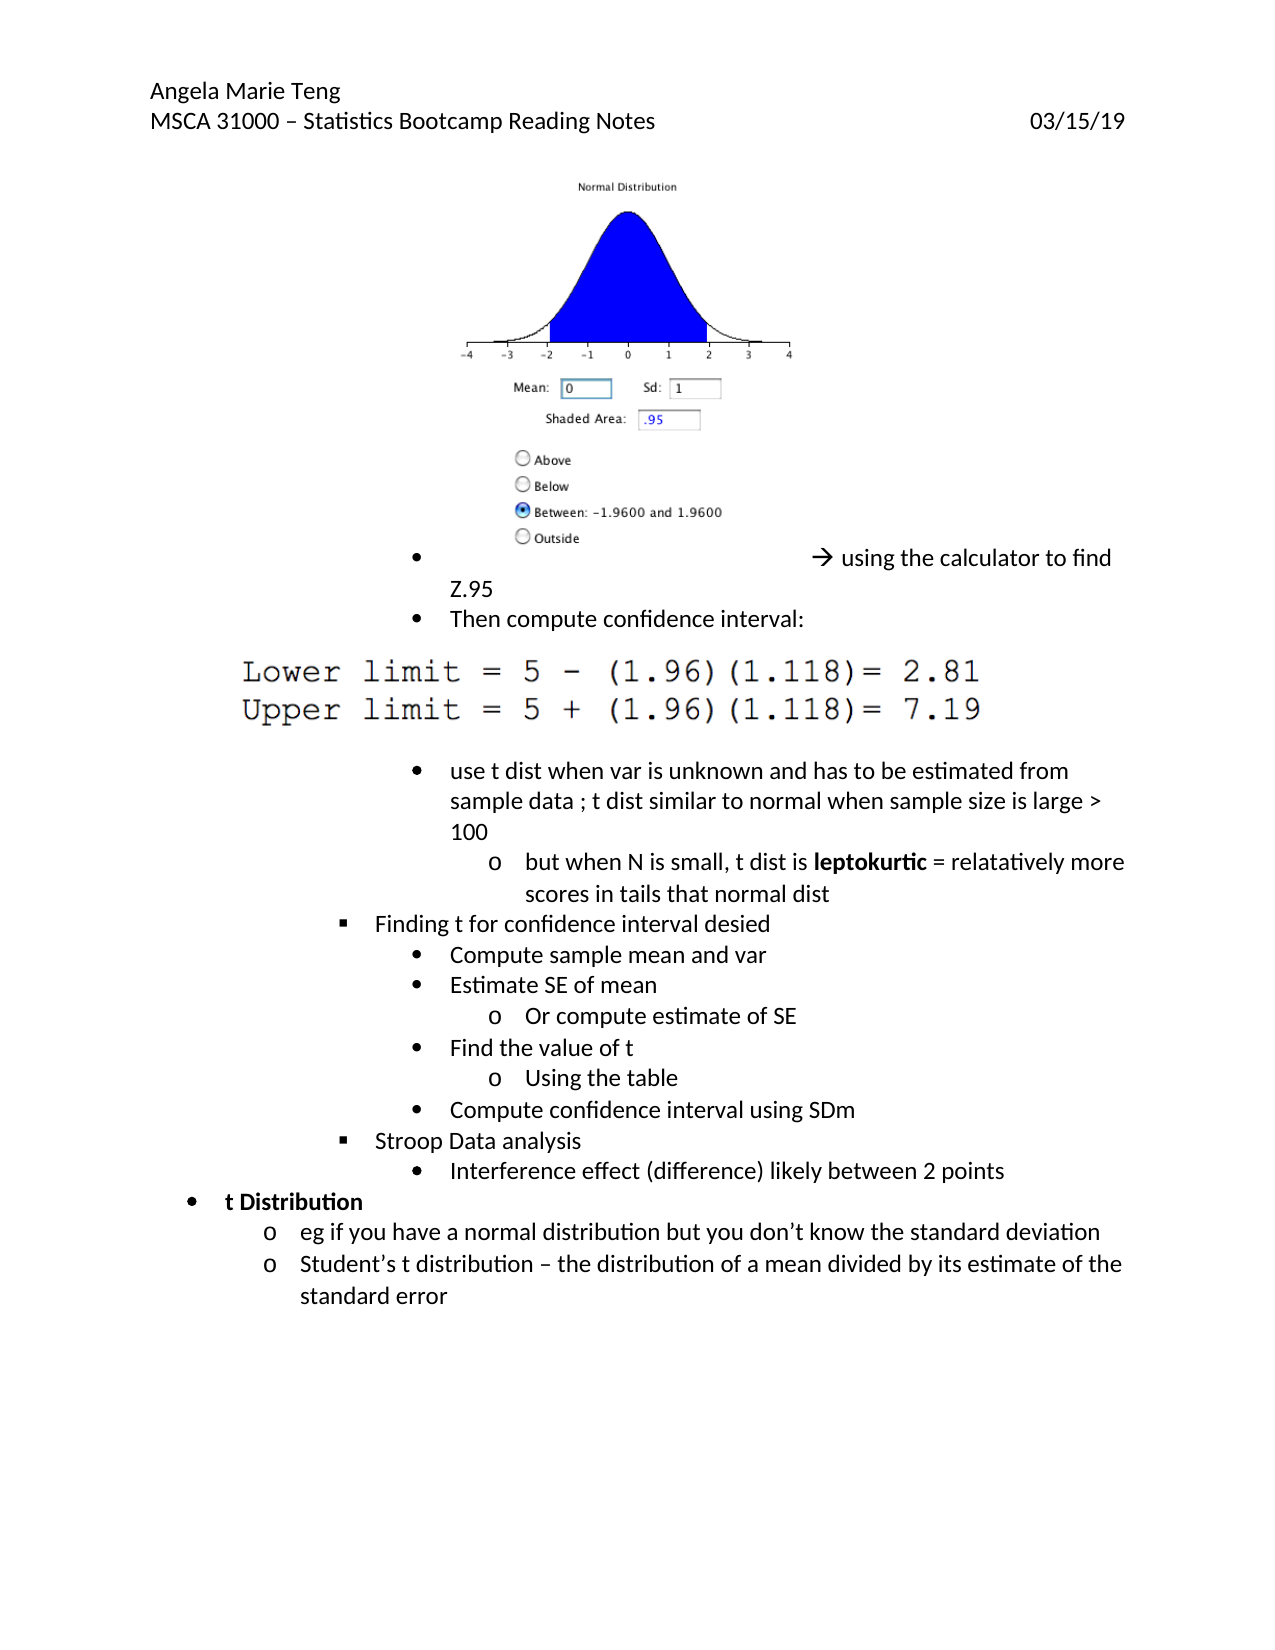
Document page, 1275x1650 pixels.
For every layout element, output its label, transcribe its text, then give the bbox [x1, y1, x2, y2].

list Student’s t distribution – the distribution of a mean divided by its estimate of the standard error [262, 1248, 1125, 1310]
list Using the table [487, 1062, 1125, 1094]
picture [450, 150, 811, 567]
list Then compute confidence interval: [412, 603, 1125, 634]
list Finding t for confidence interval desied [337, 909, 1125, 939]
list Or compute estimate of SE [487, 1000, 1125, 1032]
list t Distribution [187, 1186, 1125, 1216]
list use t dist when var is unknown and has to be estimated from sample data ; t dist similar to normal when sample size is large > 100 [412, 755, 1125, 846]
list Find the value of t [412, 1032, 1125, 1062]
list Stroop Data analysis [337, 1125, 1125, 1155]
list but when N is small, t dist is leptokurtic = relatatively more scores in tails that normal dist [487, 846, 1125, 909]
picture [225, 633, 998, 755]
list Estimate SE of mean [412, 970, 1125, 1000]
list eg if you have a normal distribution but you don’t know the standard deviation [262, 1216, 1125, 1248]
list Compute sample mean and var [412, 939, 1125, 970]
list Interference effect (difference) likely between 2 points [412, 1155, 1125, 1186]
list Compute confidence interval using SDm [412, 1094, 1125, 1125]
